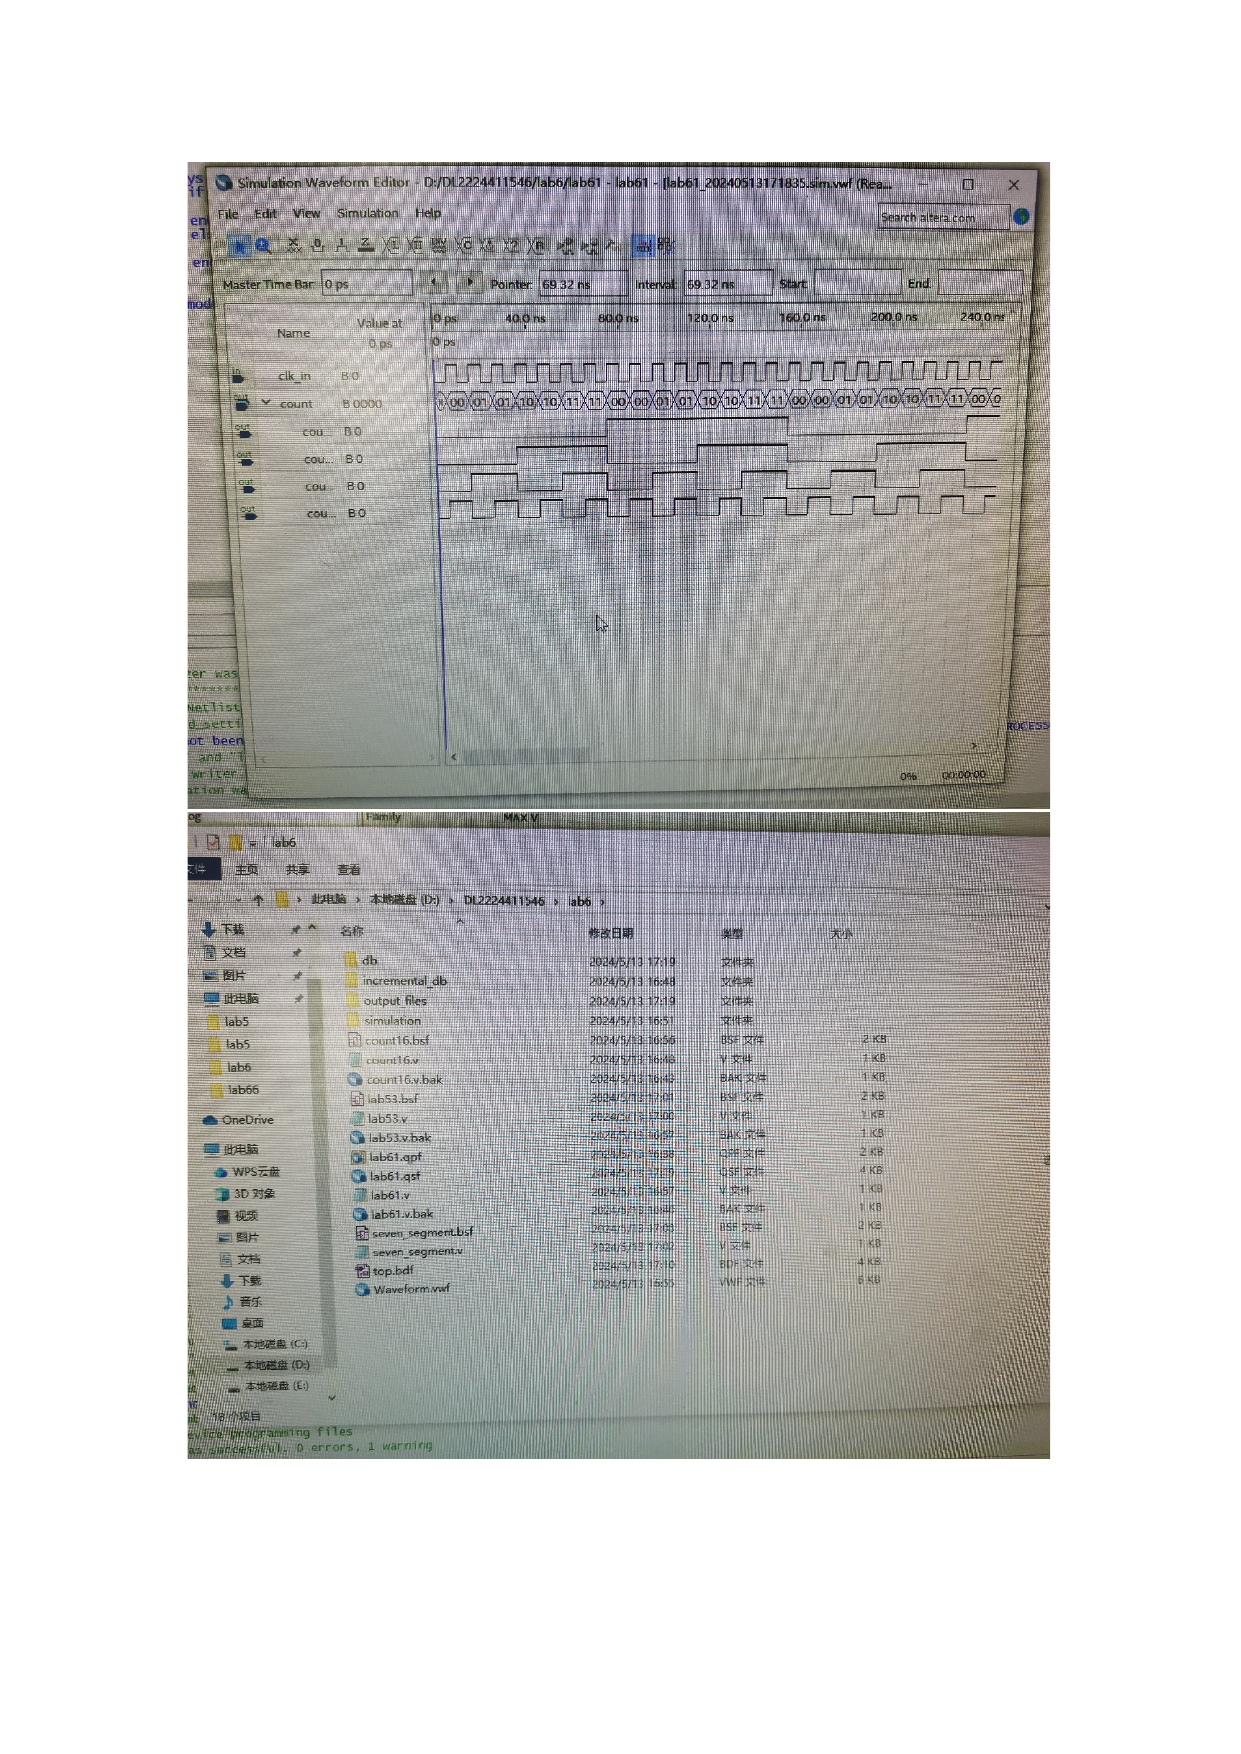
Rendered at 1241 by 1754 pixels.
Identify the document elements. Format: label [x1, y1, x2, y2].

picture [187, 812, 1050, 1459]
picture [187, 162, 1050, 809]
